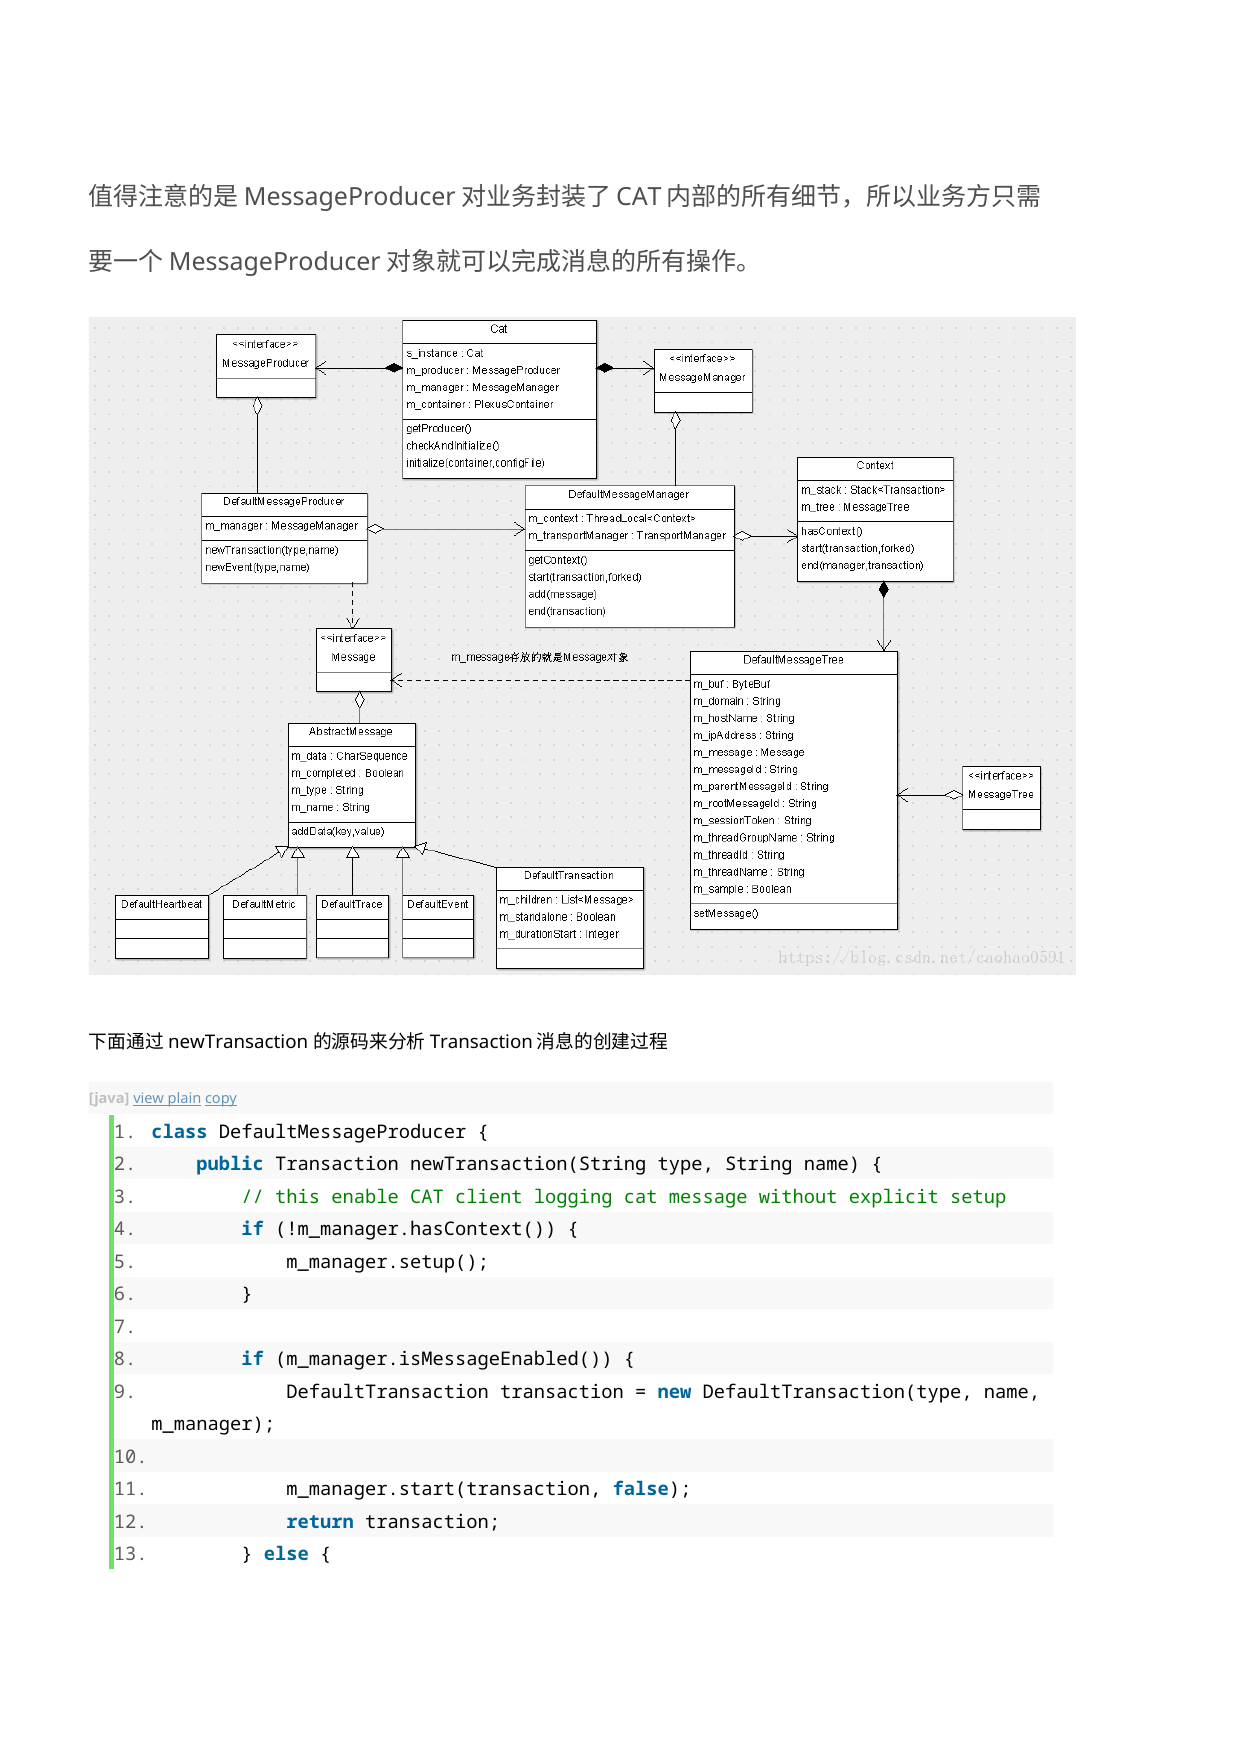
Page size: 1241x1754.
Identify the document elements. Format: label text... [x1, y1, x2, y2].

list if (!m_manager.hasContext()) { [114, 1212, 1053, 1244]
list class DefaultMessageProducer { [109, 1114, 1053, 1147]
list // this enable CAT client logging cat message without explicit setup [114, 1179, 1053, 1212]
list } [114, 1277, 1053, 1309]
text [java] view plain copy [89, 1082, 1053, 1114]
list if (m_manager.isMessageEnabled()) { [114, 1342, 1053, 1374]
list m_manager.setup(); [114, 1244, 1053, 1277]
list } else { [114, 1537, 1053, 1569]
list return transaction; [114, 1504, 1053, 1537]
text 下面通过 newTransaction 的源码来分析 Transaction消息的创建过程 [89, 1024, 1053, 1057]
text 值得注意的是MessageProducer对业务封装了CAT内部的所有细节，所以业务方只需要一个MessageProducer对象就可以完成消息的所有操作。 [89, 162, 1053, 292]
picture [88, 317, 1076, 975]
list public Transaction newTransaction(String type, String name) { [114, 1147, 1053, 1179]
list DefaultTransaction transaction = new DefaultTransaction(type, name, m_manager); [114, 1374, 1053, 1439]
list m_manager.start(transaction, false); [114, 1472, 1053, 1504]
